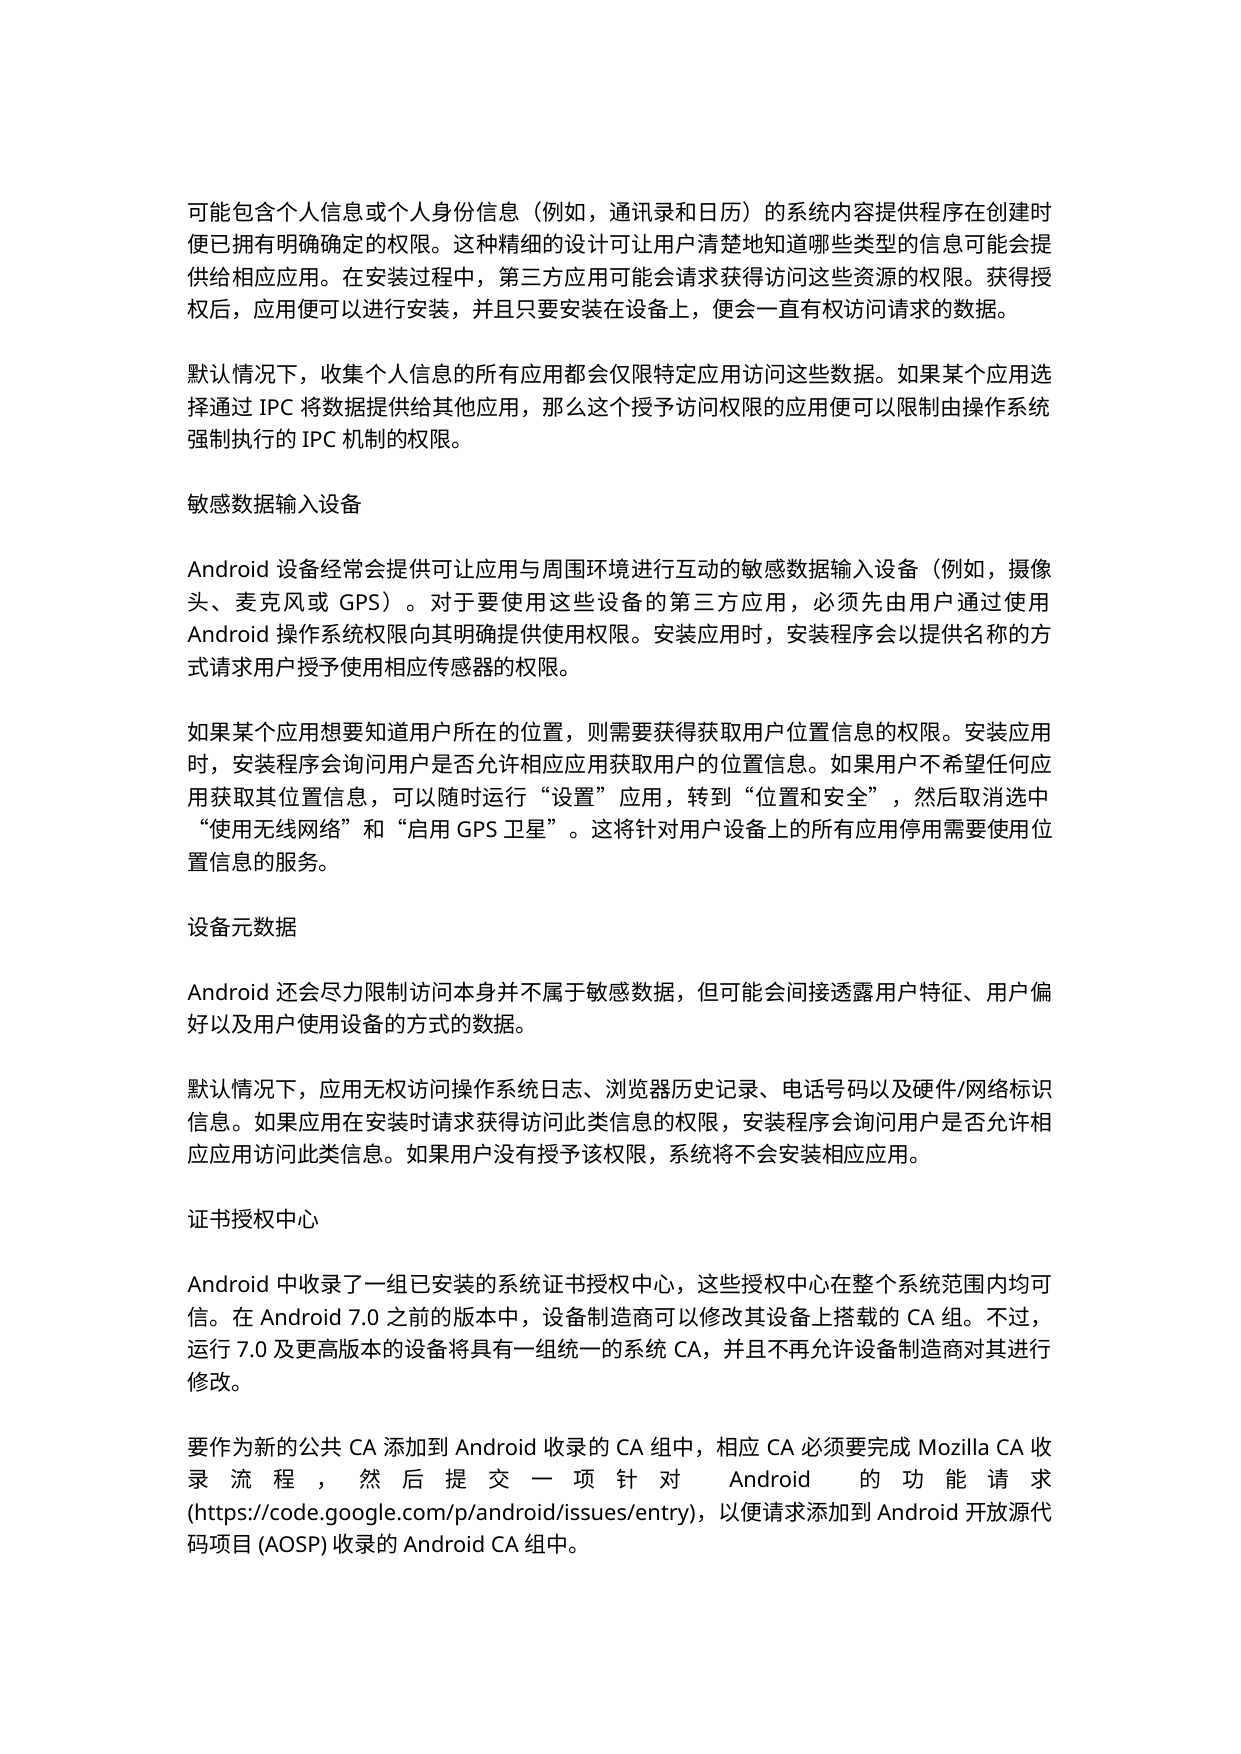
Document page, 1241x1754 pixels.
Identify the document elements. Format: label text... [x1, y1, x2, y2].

list 设备元数据 [187, 909, 1053, 942]
list 默认情况下，应用无权访问操作系统日志、浏览器历史记录、电话号码以及硬件/网络标识信息。如果应用在安装时请求获得访问此类信息的权限，安装程序会询问用户是否允许相应应用访问此类信息。如果用户没有授予该权限，系统将不会安装相应应用。 [187, 1072, 1053, 1169]
list 要作为新的公共 CA 添加到 Android 收录的 CA 组中，相应 CA 必须要完成 Mozilla CA 收录流程，然后提交一项针对 Android 的功能请求 (https://code.google.com/p/android/issues/entry)，以便请求添加到 Android 开放源代码项目 (AOSP) 收录的 Android CA 组中。 [187, 1429, 1053, 1559]
list Android 还会尽力限制访问本身并不属于敏感数据，但可能会间接透露用户特征、用户偏好以及用户使用设备的方式的数据。 [187, 974, 1053, 1039]
list Android 中收录了一组已安装的系统证书授权中心，这些授权中心在整个系统范围内均可信。在 Android 7.0 之前的版本中，设备制造商可以修改其设备上搭载的 CA 组。不过，运行 7.0 及更高版本的设备将具有一组统一的系统 CA，并且不再允许设备制造商对其进行修改。 [187, 1267, 1053, 1397]
list Android 设备经常会提供可让应用与周围环境进行互动的敏感数据输入设备（例如，摄像头、麦克风或 GPS）。对于要使用这些设备的第三方应用，必须先由用户通过使用 Android 操作系统权限向其明确提供使用权限。安装应用时，安装程序会以提供名称的方式请求用户授予使用相应传感器的权限。 [187, 552, 1053, 682]
list 默认情况下，收集个人信息的所有应用都会仅限特定应用访问这些数据。如果某个应用选择通过 IPC 将数据提供给其他应用，那么这个授予访问权限的应用便可以限制由操作系统强制执行的 IPC 机制的权限。 [187, 357, 1053, 454]
list 如果某个应用想要知道用户所在的位置，则需要获得获取用户位置信息的权限。安装应用时，安装程序会询问用户是否允许相应应用获取用户的位置信息。如果用户不希望任何应用获取其位置信息，可以随时运行“设置”应用，转到“位置和安全”，然后取消选中“使用无线网络”和“启用 GPS 卫星”。这将针对用户设备上的所有应用停用需要使用位置信息的服务。 [187, 714, 1053, 877]
list 证书授权中心 [187, 1202, 1053, 1234]
list 敏感数据输入设备 [187, 487, 1053, 519]
list 可能包含个人信息或个人身份信息（例如，通讯录和日历）的系统内容提供程序在创建时便已拥有明确确定的权限。这种精细的设计可让用户清楚地知道哪些类型的信息可能会提供给相应应用。在安装过程中，第三方应用可能会请求获得访问这些资源的权限。获得授权后，应用便可以进行安装，并且只要安装在设备上，便会一直有权访问请求的数据。 [187, 194, 1053, 324]
